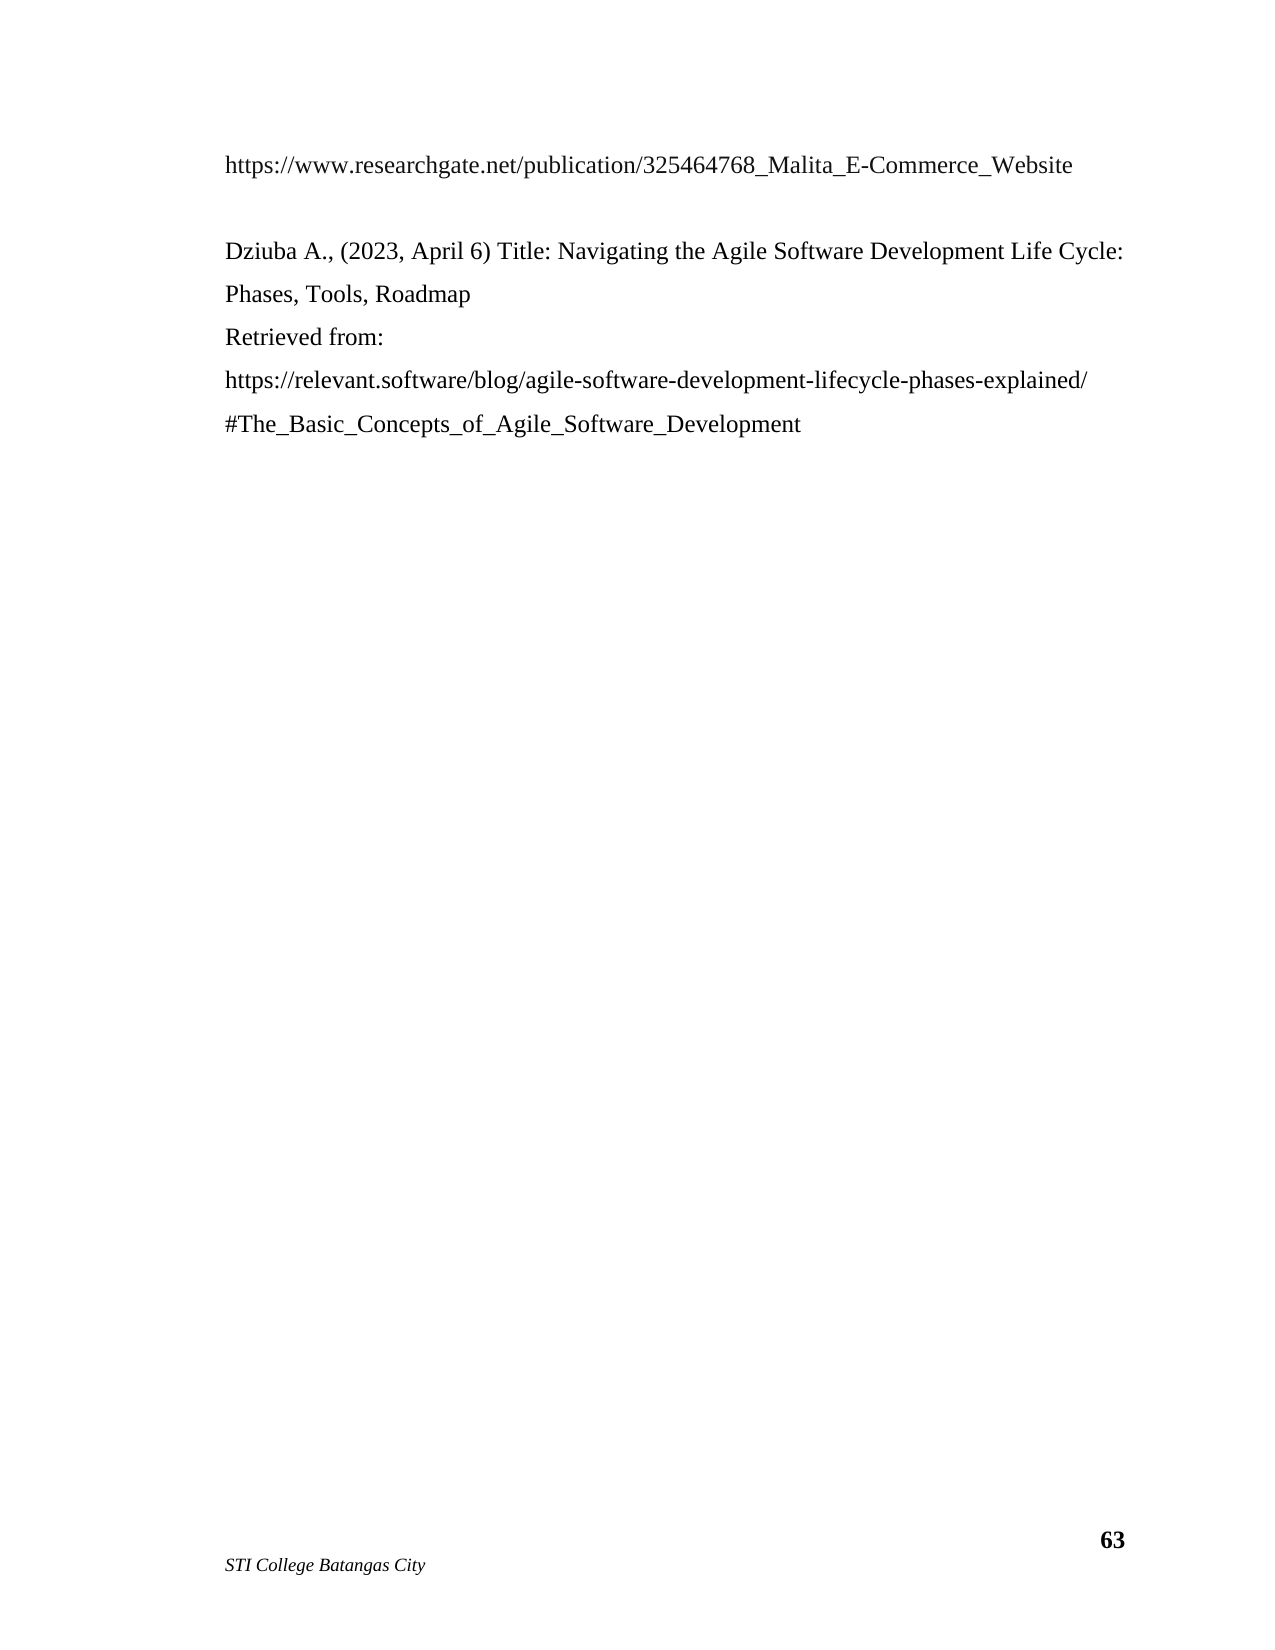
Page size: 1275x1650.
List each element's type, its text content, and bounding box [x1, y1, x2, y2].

text https://www.researchgate.net/publication/325464768_Malita_E-Commerce_Website [225, 150, 1125, 179]
text Retrieved from: [225, 322, 1125, 351]
text https://relevant.software/blog/agile-software-development-lifecycle-phases-explained/#The_Basic_Concepts_of_Agile_Software_Development [225, 366, 1125, 437]
text Dziuba A., (2023, April 6) Title: Navigating the Agile Software Development Life Cycle: Phases, Tools, Roadmap [225, 236, 1125, 308]
